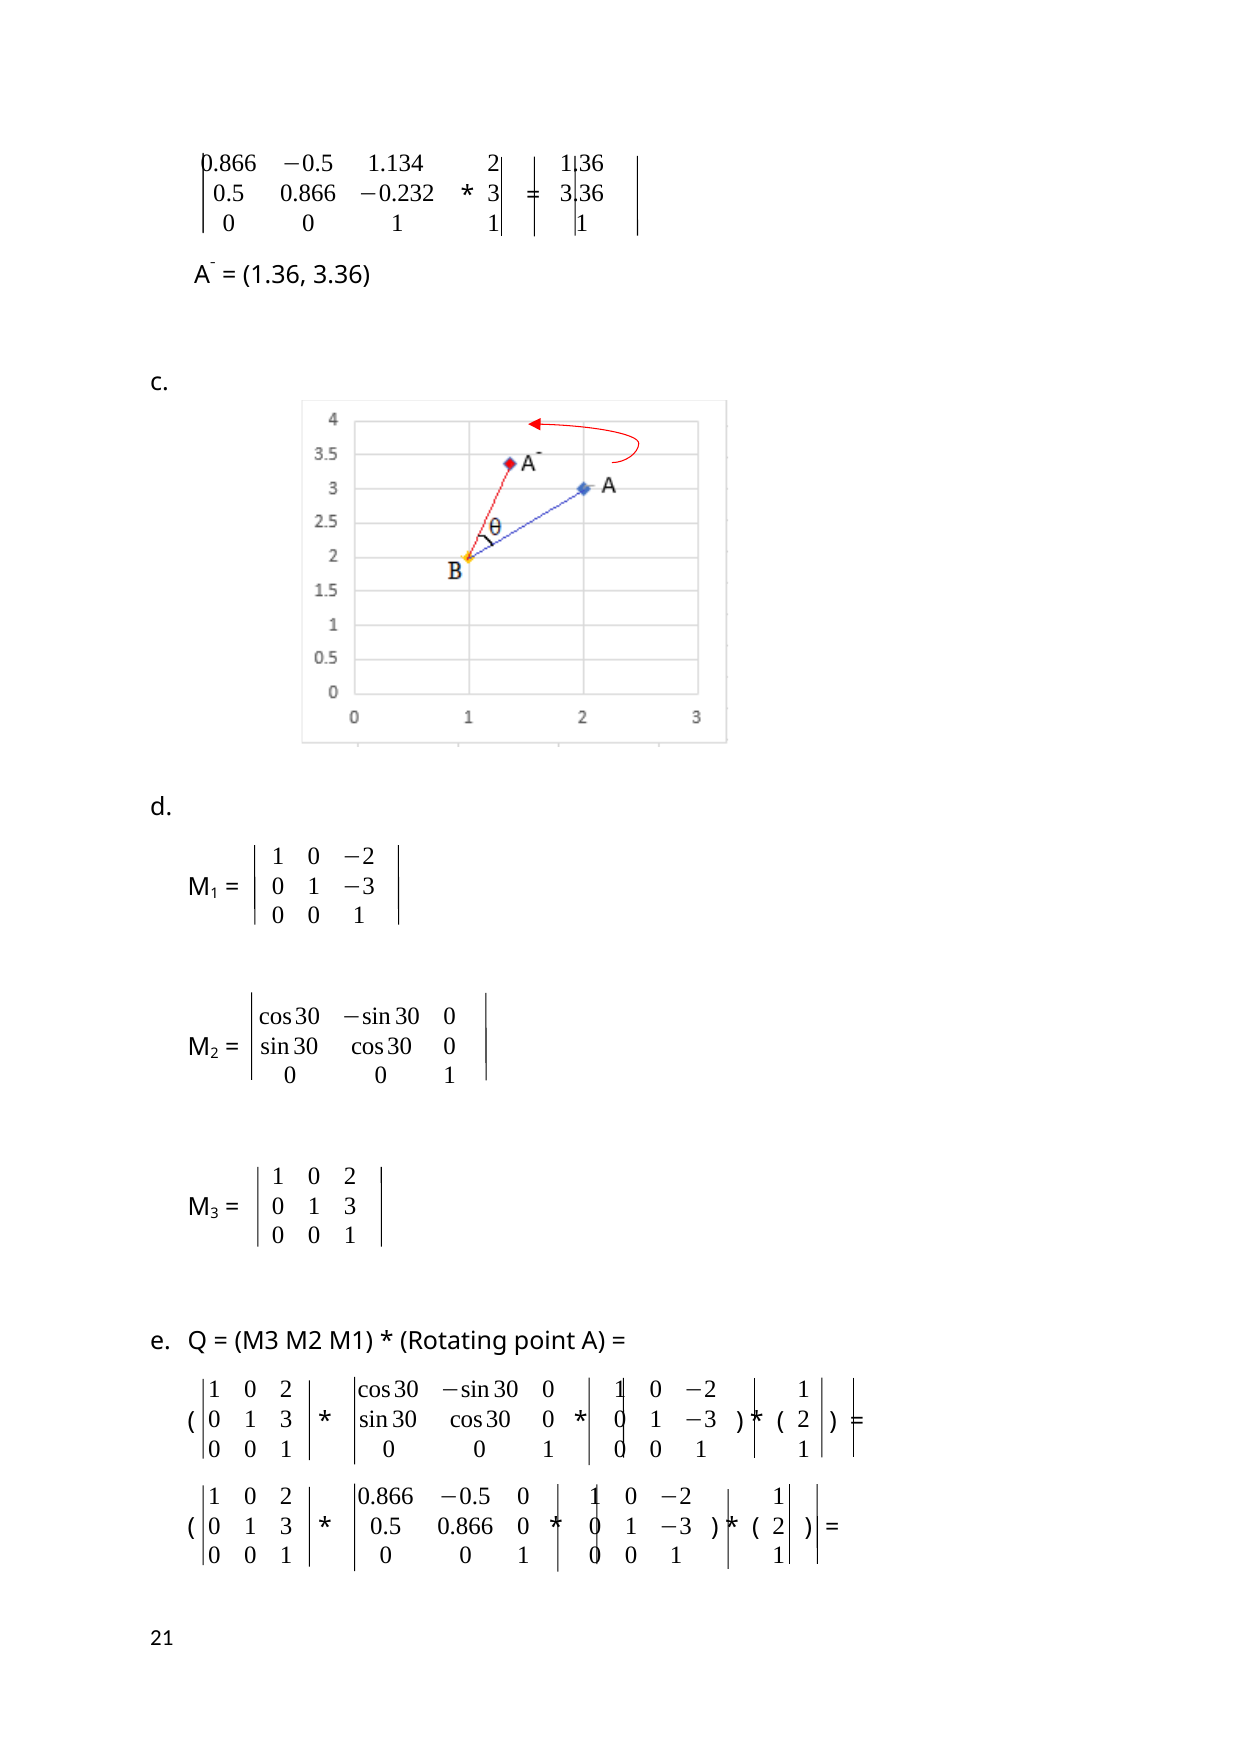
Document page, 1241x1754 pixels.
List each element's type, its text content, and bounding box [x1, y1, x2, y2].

text M3 = [187, 1162, 1090, 1250]
list Q = (M3 M2 M1) * (Rotating point A) = [150, 1322, 1090, 1357]
text ( * * ) * ( ) = [356, 1376, 1090, 1463]
text ( * * ) * ( ) = [187, 1376, 354, 1463]
text * = [187, 150, 1090, 237]
text M1 = [187, 842, 1090, 930]
text ( * * ) * ( ) = [187, 1482, 1090, 1570]
text M2 = [187, 1002, 1090, 1090]
text Aˉ = (1.36, 3.36) [187, 257, 1090, 291]
picture [301, 400, 729, 747]
